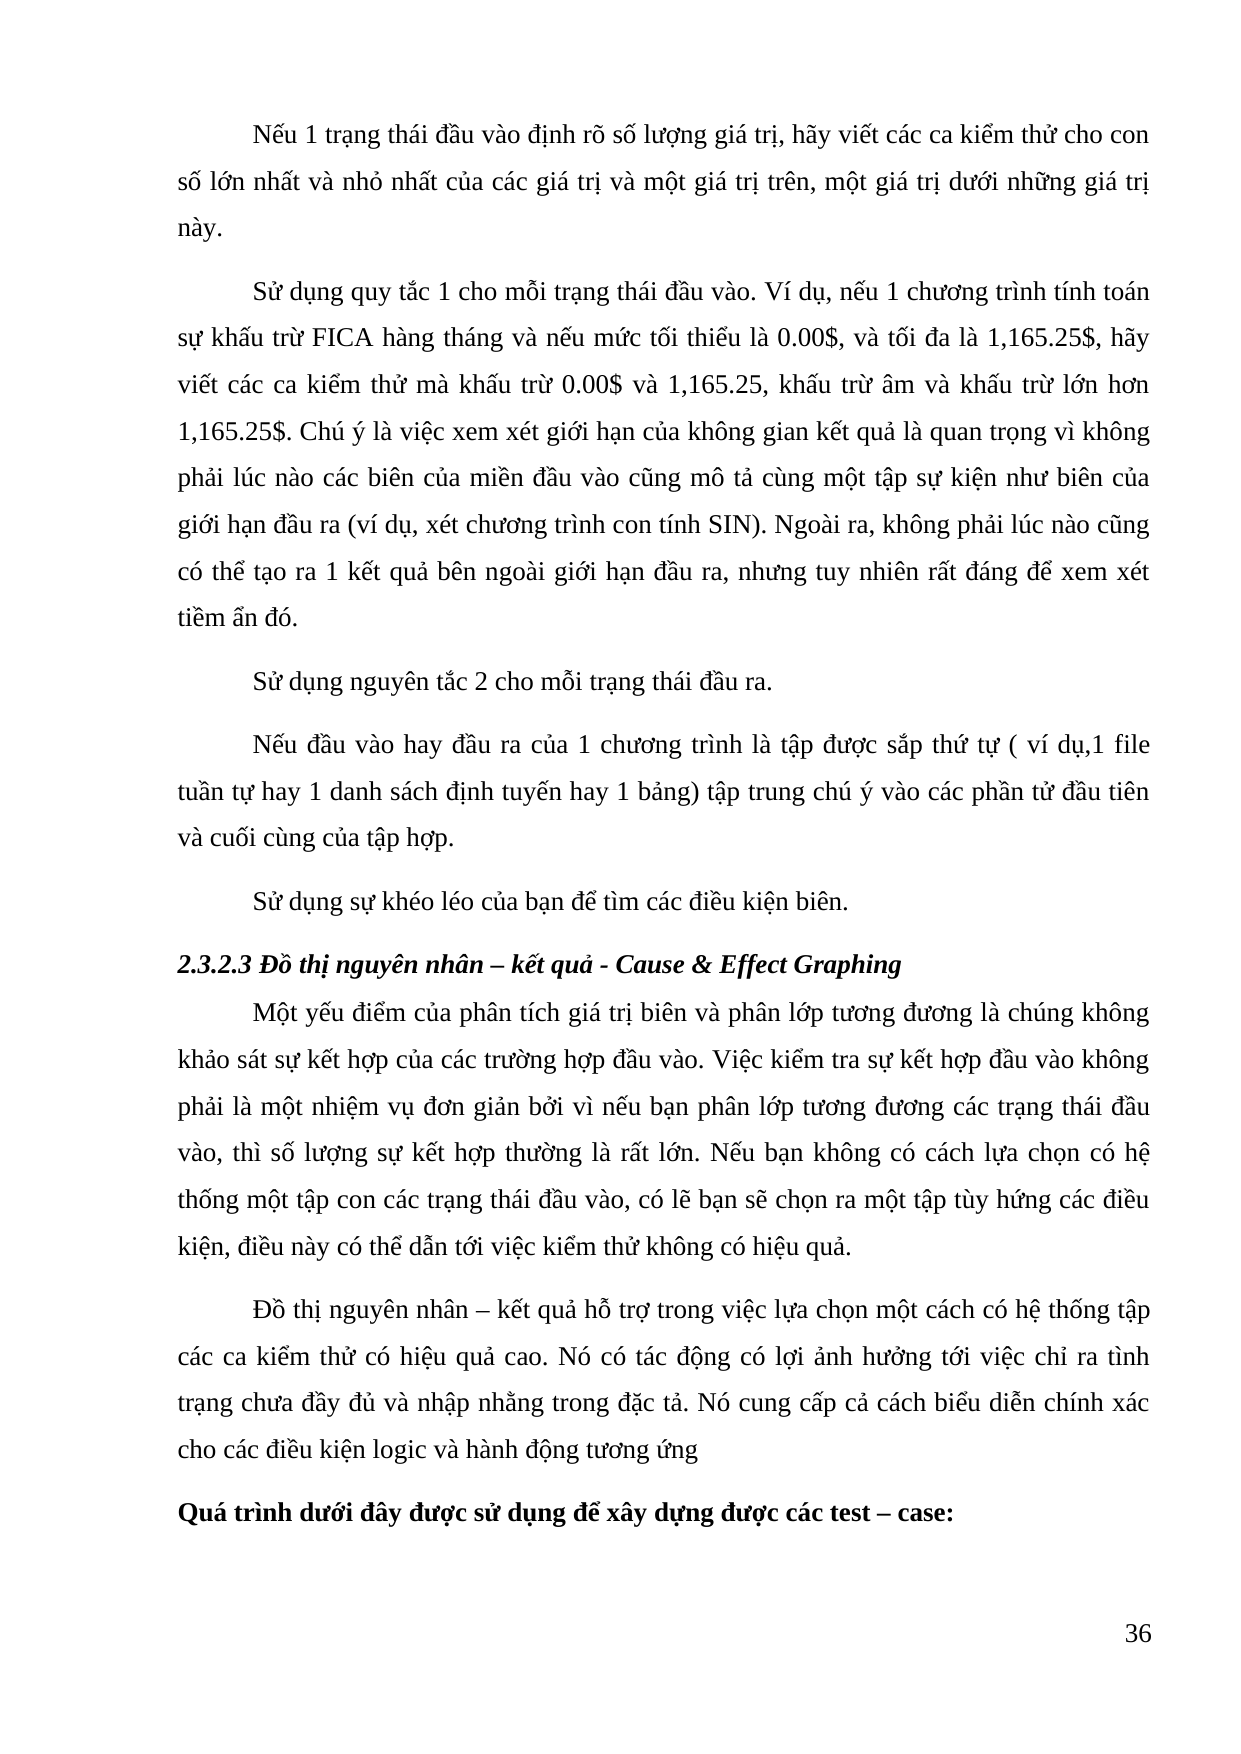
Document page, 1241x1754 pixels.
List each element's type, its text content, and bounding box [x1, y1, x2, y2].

text Nếu đầu vào hay đầu ra của 1 chương trình là tập được sắp thứ tự ( ví dụ,1 file tuần tự hay 1 danh sách định tuyến hay 1 bảng) tập trung chú ý vào các phần tử đầu tiên và cuối cùng của tập hợp. [177, 728, 1152, 853]
text Đồ thị nguyên nhân – kết quả hỗ trợ trong việc lựa chọn một cách có hệ thống tập các ca kiểm thử có hiệu quả cao. Nó có tác động có lợi ảnh hưởng tới việc chỉ ra tình trạng chưa đầy đủ và nhập nhằng trong đặc tả. Nó cung cấp cả cách biểu diễn chính xác cho các điều kiện logic và hành động tương ứng [177, 1293, 1152, 1464]
text Quá trình dưới đây được sử dụng để xây dựng được các test – case: [177, 1496, 1152, 1527]
text Sử dụng quy tắc 1 cho mỗi trạng thái đầu vào. Ví dụ, nếu 1 chương trình tính toán sự khấu trừ FICA hàng tháng và nếu mức tối thiểu là 0.00$, và tối đa là 1,165.25$, hãy viết các ca kiểm thử mà khấu trừ 0.00$ và 1,165.25, khấu trừ âm và khấu trừ lớn hơn 1,165.25$. Chú ý là việc xem xét giới hạn của không gian kết quả là quan trọng vì không phải lúc nào các biên của miền đầu vào cũng mô tả cùng một tập sự kiện như biên của giới hạn đầu ra (ví dụ, xét chương trình con tính SIN). Ngoài ra, không phải lúc nào cũng có thể tạo ra 1 kết quả bên ngoài giới hạn đầu ra, nhưng tuy nhiên rất đáng để xem xét tiềm ẩn đó. [177, 275, 1152, 633]
text Sử dụng nguyên tắc 2 cho mỗi trạng thái đầu ra. [177, 665, 1152, 696]
text Một yếu điểm của phân tích giá trị biên và phân lớp tương đương là chúng không khảo sát sự kết hợp của các trường hợp đầu vào. Việc kiểm tra sự kết hợp đầu vào không phải là một nhiệm vụ đơn giản bởi vì nếu bạn phân lớp tương đương các trạng thái đầu vào, thì số lượng sự kết hợp thường là rất lớn. Nếu bạn không có cách lựa chọn có hệ thống một tập con các trạng thái đầu vào, có lẽ bạn sẽ chọn ra một tập tùy hứng các điều kiện, điều này có thể dẫn tới việc kiểm thử không có hiệu quả. [177, 996, 1152, 1261]
text Sử dụng sự khéo léo của bạn để tìm các điều kiện biên. [177, 885, 1152, 916]
subtitle 2.3.2.3 Đồ thị nguyên nhân – kết quả - Cause & Effect Graphing [177, 948, 1152, 979]
text Nếu 1 trạng thái đầu vào định rõ số lượng giá trị, hãy viết các ca kiểm thử cho con số lớn nhất và nhỏ nhất của các giá trị và một giá trị trên, một giá trị dưới những giá trị này. [177, 118, 1152, 243]
